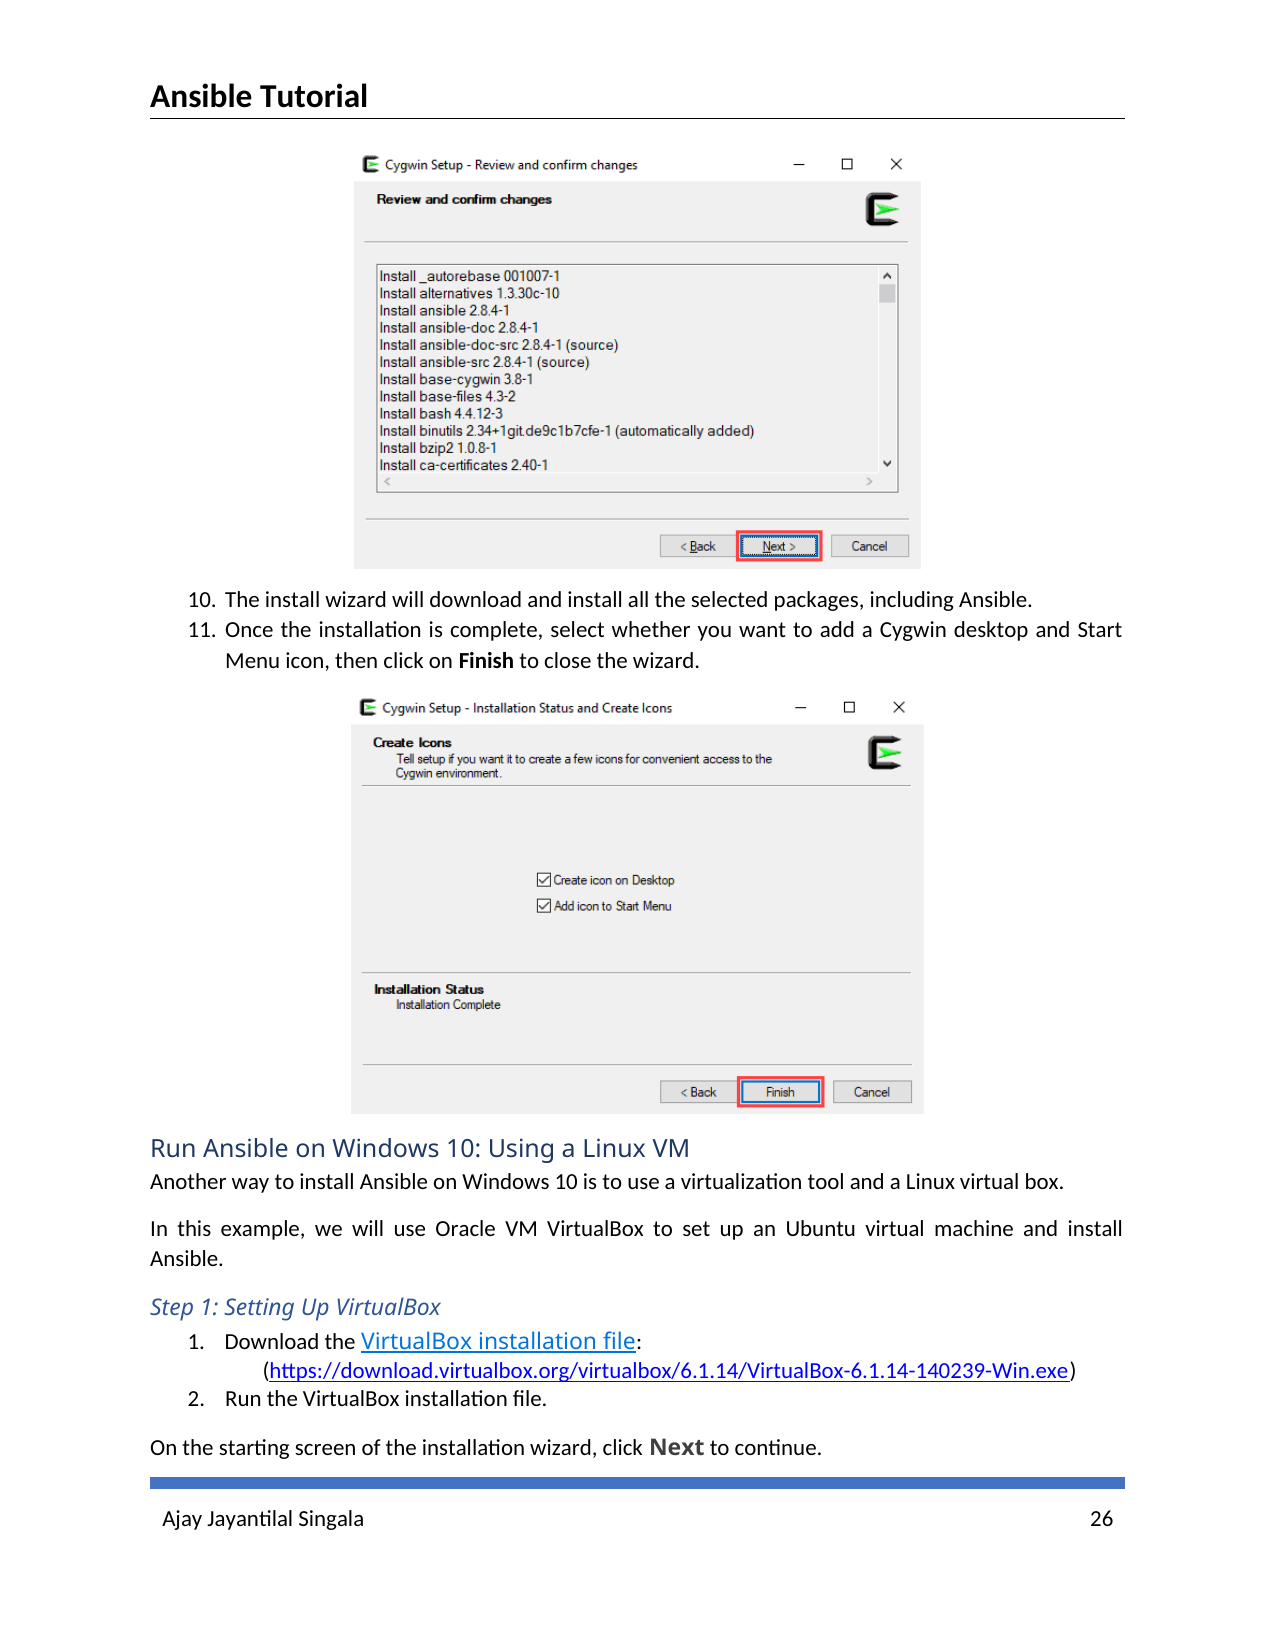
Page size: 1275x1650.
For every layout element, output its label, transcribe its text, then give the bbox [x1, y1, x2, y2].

text On the starting screen of the installation wizard, click Next to continue. [150, 1431, 1125, 1462]
subtitle Step 1: Setting Up VirtualBox [150, 1291, 1125, 1323]
picture [351, 692, 924, 1114]
subtitle Run Ansible on Windows 10: Using a Linux VM [150, 1131, 1125, 1165]
list Run the VirtualBox installation file. [187, 1384, 1125, 1412]
text In this example, we will use Oracle VM VirtualBox to set up an Ubuntu virtual machine and install Ansible. [150, 1214, 1125, 1272]
list Once the installation is complete, select whether you want to add a Cygwin desktop and Start Menu icon, then click on Finish to close the wizard. [187, 616, 1125, 674]
list The install wizard will download and install all the selected packages, including Ansible. [187, 585, 1125, 613]
text (https://download.virtualbox.org/virtualbox/6.1.14/VirtualBox-6.1.14-140239-Win.exe) [262, 1356, 1125, 1384]
list Download the VirtualBox installation file: [187, 1325, 1125, 1356]
picture [354, 150, 921, 569]
text Another way to install Ansible on Windows 10 is to use a virtualization tool and a Linux virtual box. [150, 1167, 1125, 1195]
